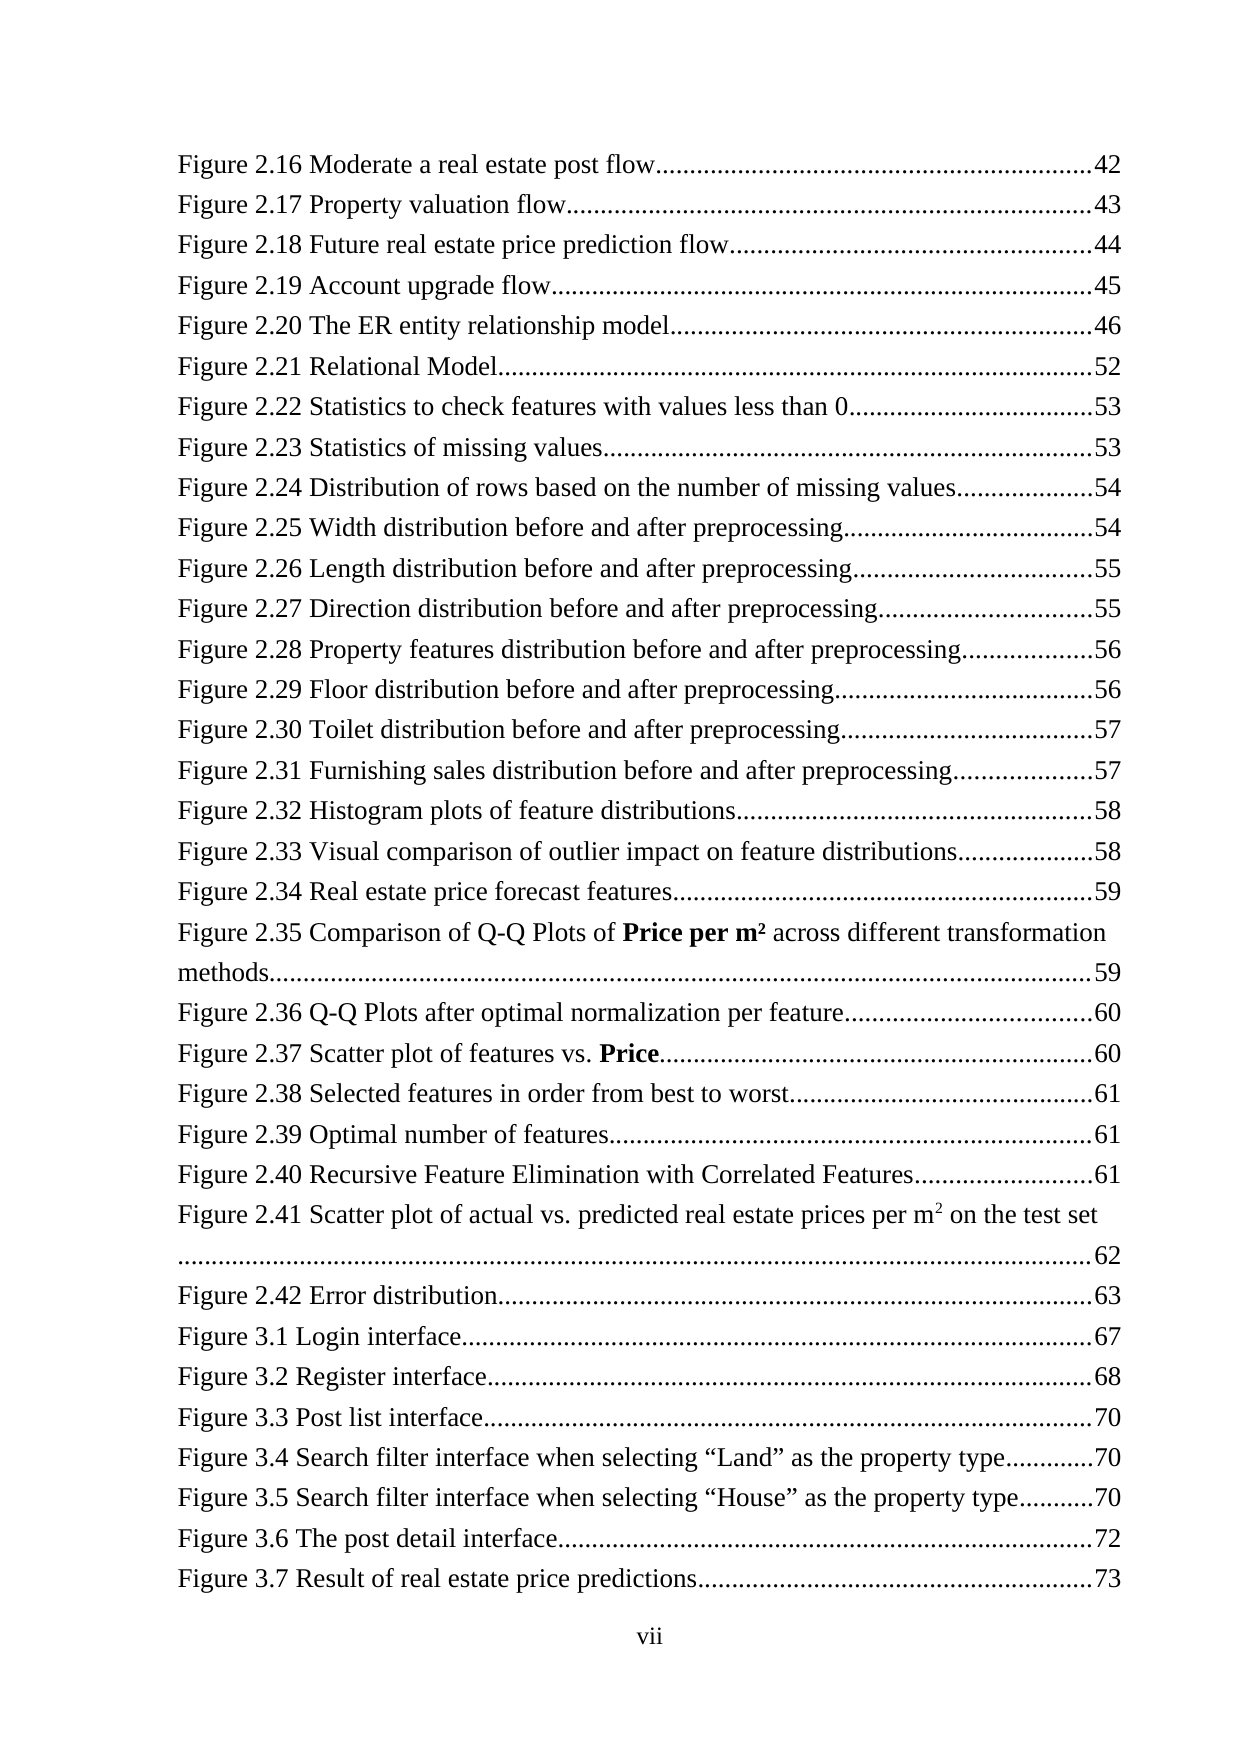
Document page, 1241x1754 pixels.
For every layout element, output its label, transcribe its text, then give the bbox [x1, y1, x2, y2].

text Figure 2.19 Account upgrade flow 45 [177, 269, 1122, 300]
text Figure 2.21 Relational Model 52 [177, 350, 1122, 381]
text Figure 3.7 Result of real estate price predictions 73 [177, 1562, 1122, 1593]
text Figure 2.37 Scatter plot of features vs. Price 60 [177, 1037, 1122, 1068]
text Figure 2.27 Direction distribution before and after preprocessing 55 [177, 592, 1122, 623]
text Figure 2.40 Recursive Feature Elimination with Correlated Features 61 [177, 1158, 1122, 1189]
text Figure 3.3 Post list interface 70 [177, 1401, 1122, 1432]
text Figure 2.29 Floor distribution before and after preprocessing 56 [177, 673, 1122, 704]
text Figure 2.36 Q-Q Plots after optimal normalization per feature 60 [177, 996, 1122, 1028]
text Figure 2.20 The ER entity relationship model 46 [177, 309, 1122, 341]
text Figure 3.1 Login interface 67 [177, 1320, 1122, 1351]
text Figure 2.41 Scatter plot of actual vs. predicted real estate prices per m2 on the test set 62 [177, 1198, 1122, 1270]
text Figure 2.18 Future real estate price prediction flow 44 [177, 228, 1122, 260]
text Figure 3.4 Search filter interface when selecting “Land” as the property type 70 [177, 1441, 1122, 1472]
text Figure 2.17 Property valuation flow 43 [177, 188, 1122, 219]
text Figure 2.42 Error distribution 63 [177, 1279, 1122, 1311]
text Figure 2.35 Comparison of Q-Q Plots of Price per m² across different transformation methods 59 [177, 916, 1122, 987]
text Figure 2.26 Length distribution before and after preprocessing 55 [177, 552, 1122, 583]
text Figure 2.25 Width distribution before and after preprocessing 54 [177, 511, 1122, 543]
text Figure 3.2 Register interface 68 [177, 1360, 1122, 1391]
text Figure 2.31 Furnishing sales distribution before and after preprocessing 57 [177, 754, 1122, 785]
text Figure 3.5 Search filter interface when selecting “House” as the property type 70 [177, 1481, 1122, 1513]
text Figure 2.16 Moderate a real estate post flow 42 [177, 148, 1122, 179]
text Figure 2.39 Optimal number of features 61 [177, 1118, 1122, 1149]
text Figure 2.38 Selected features in order from best to worst. 61 [177, 1077, 1122, 1108]
text Figure 2.32 Histogram plots of feature distributions 58 [177, 794, 1122, 826]
text Figure 2.33 Visual comparison of outlier impact on feature distributions 58 [177, 835, 1122, 866]
text Figure 2.28 Property features distribution before and after preprocessing 56 [177, 633, 1122, 664]
text Figure 2.22 Statistics to check features with values less than 0 53 [177, 390, 1122, 421]
text Figure 2.23 Statistics of missing values 53 [177, 431, 1122, 462]
text Figure 2.30 Toilet distribution before and after preprocessing 57 [177, 713, 1122, 745]
text Figure 2.24 Distribution of rows based on the number of missing values 54 [177, 471, 1122, 502]
text Figure 2.34 Real estate price forecast features 59 [177, 875, 1122, 906]
text Figure 3.6 The post detail interface 72 [177, 1522, 1122, 1553]
